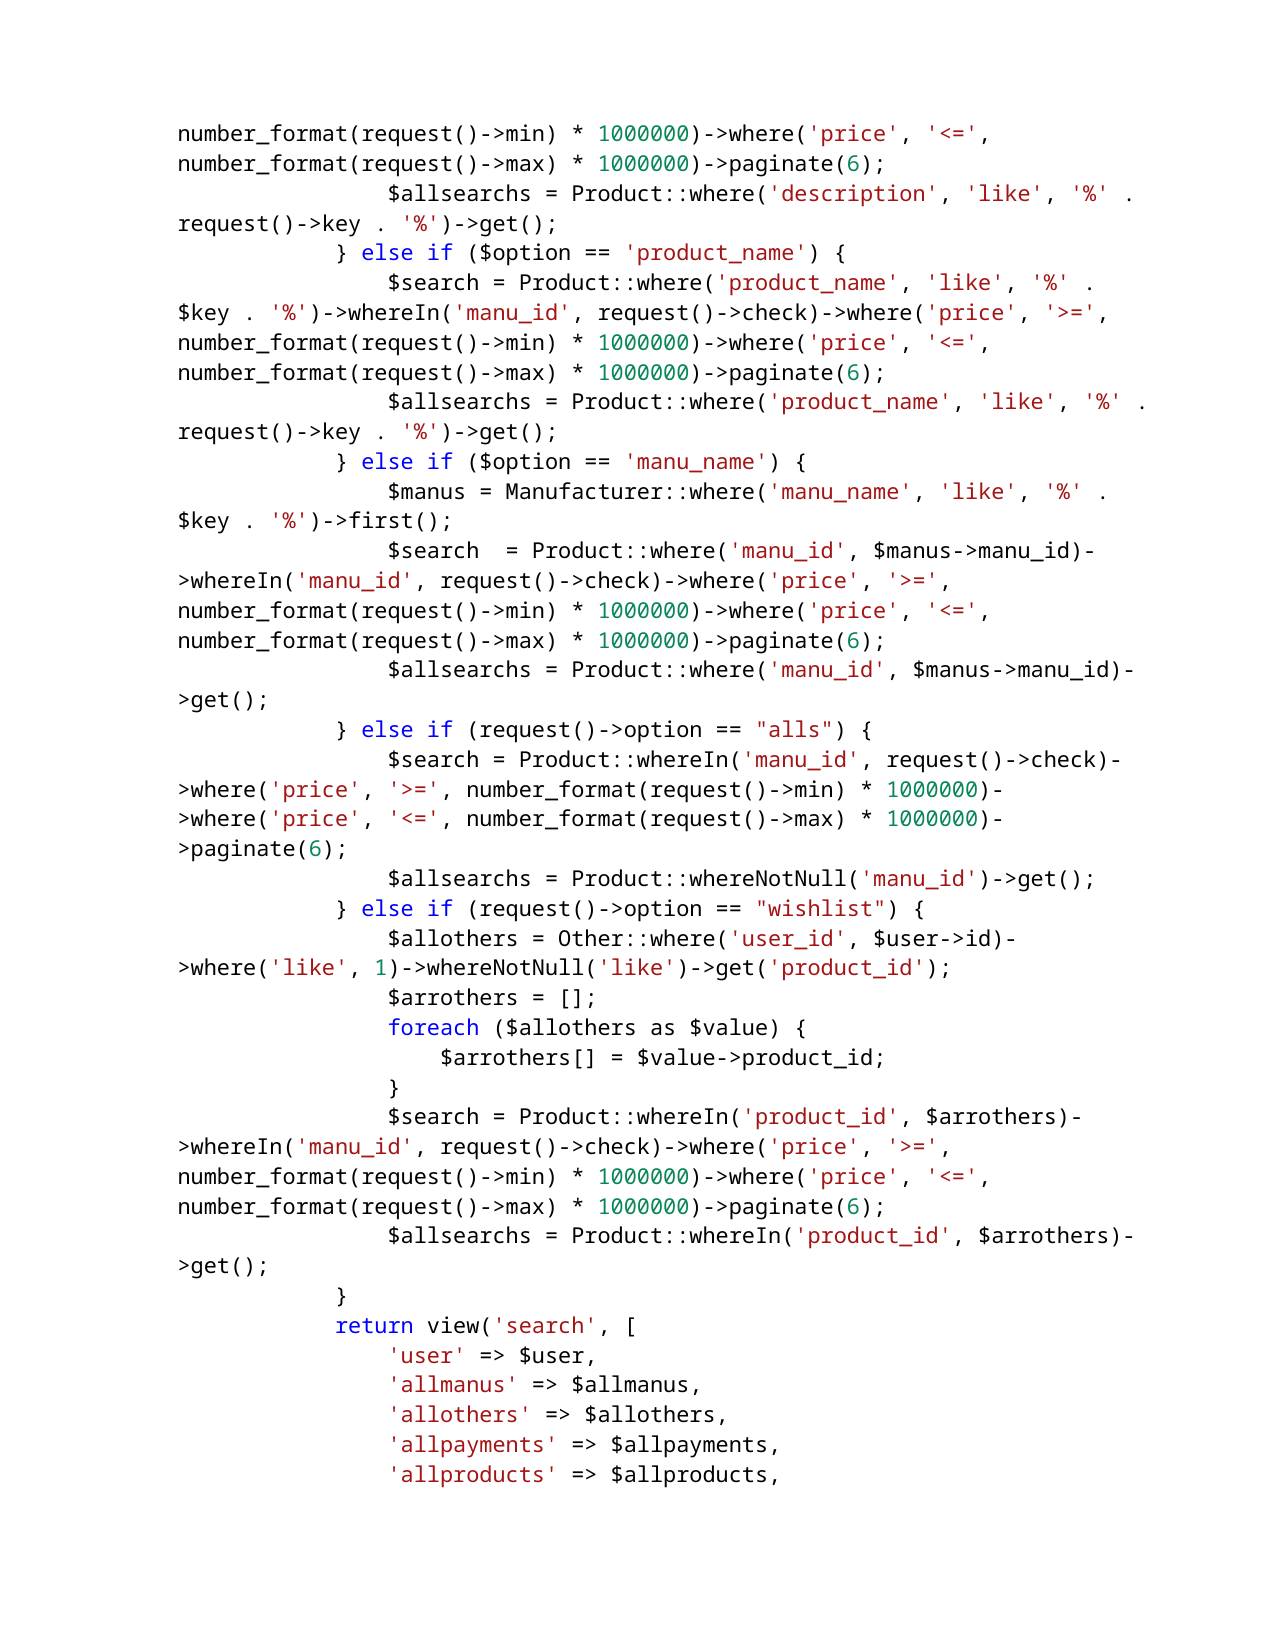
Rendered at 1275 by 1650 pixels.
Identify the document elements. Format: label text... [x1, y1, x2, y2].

text 'user' => $user, [177, 1339, 1157, 1369]
text } [177, 1071, 1157, 1101]
text $allsearchs = Product::where('product_name', 'like', '%' . request()->key . '%')->get(); [177, 386, 1157, 446]
text $search = Product::whereIn('product_id', $arrothers)->whereIn('manu_id', request()->check)->where('price', '>=', number_format(request()->min) * 1000000)->where('price', '<=', number_format(request()->max) * 1000000)->paginate(6); [177, 1101, 1157, 1220]
text $search = Product::where('product_name', 'like', '%' . $key . '%')->whereIn('manu_id', request()->check)->where('price', '>=', number_format(request()->min) * 1000000)->where('price', '<=', number_format(request()->max) * 1000000)->paginate(6); [177, 267, 1157, 386]
text } [177, 1280, 1157, 1310]
text $manus = Manufacturer::where('manu_name', 'like', '%' . $key . '%')->first(); [177, 476, 1157, 535]
text $allsearchs = Product::where('manu_id', $manus->manu_id)->get(); [177, 654, 1157, 714]
text foreach ($allothers as $value) { [177, 1012, 1157, 1042]
text $allsearchs = Product::whereNotNull('manu_id')->get(); [177, 863, 1157, 893]
text $arrothers[] = $value->product_id; [177, 1042, 1157, 1071]
text } else if (request()->option == "wishlist") { [177, 893, 1157, 922]
text $allothers = Other::where('user_id', $user->id)->where('like', 1)->whereNotNull('like')->get('product_id'); [177, 922, 1157, 982]
text $search = Product::whereIn('manu_id', request()->check)->where('price', '>=', number_format(request()->min) * 1000000)->where('price', '<=', number_format(request()->max) * 1000000)->paginate(6); [177, 744, 1157, 863]
text $arrothers = []; [177, 982, 1157, 1012]
text 'allothers' => $allothers, [177, 1399, 1157, 1429]
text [177, 118, 1157, 178]
text 'allmanus' => $allmanus, [177, 1369, 1157, 1399]
text } else if ($option == 'product_name') { [177, 237, 1157, 267]
text } else if ($option == 'manu_name') { [177, 446, 1157, 476]
text return view('search', [ [177, 1310, 1157, 1339]
text $allsearchs = Product::where('description', 'like', '%' . request()->key . '%')->get(); [177, 178, 1157, 237]
text 'allpayments' => $allpayments, [177, 1429, 1157, 1459]
text } else if (request()->option == "alls") { [177, 714, 1157, 744]
text $allsearchs = Product::whereIn('product_id', $arrothers)->get(); [177, 1220, 1157, 1280]
text $search = Product::where('manu_id', $manus->manu_id)->whereIn('manu_id', request()->check)->where('price', '>=', number_format(request()->min) * 1000000)->where('price', '<=', number_format(request()->max) * 1000000)->paginate(6); [177, 535, 1157, 654]
text 'allproducts' => $allproducts, [177, 1459, 1157, 1488]
